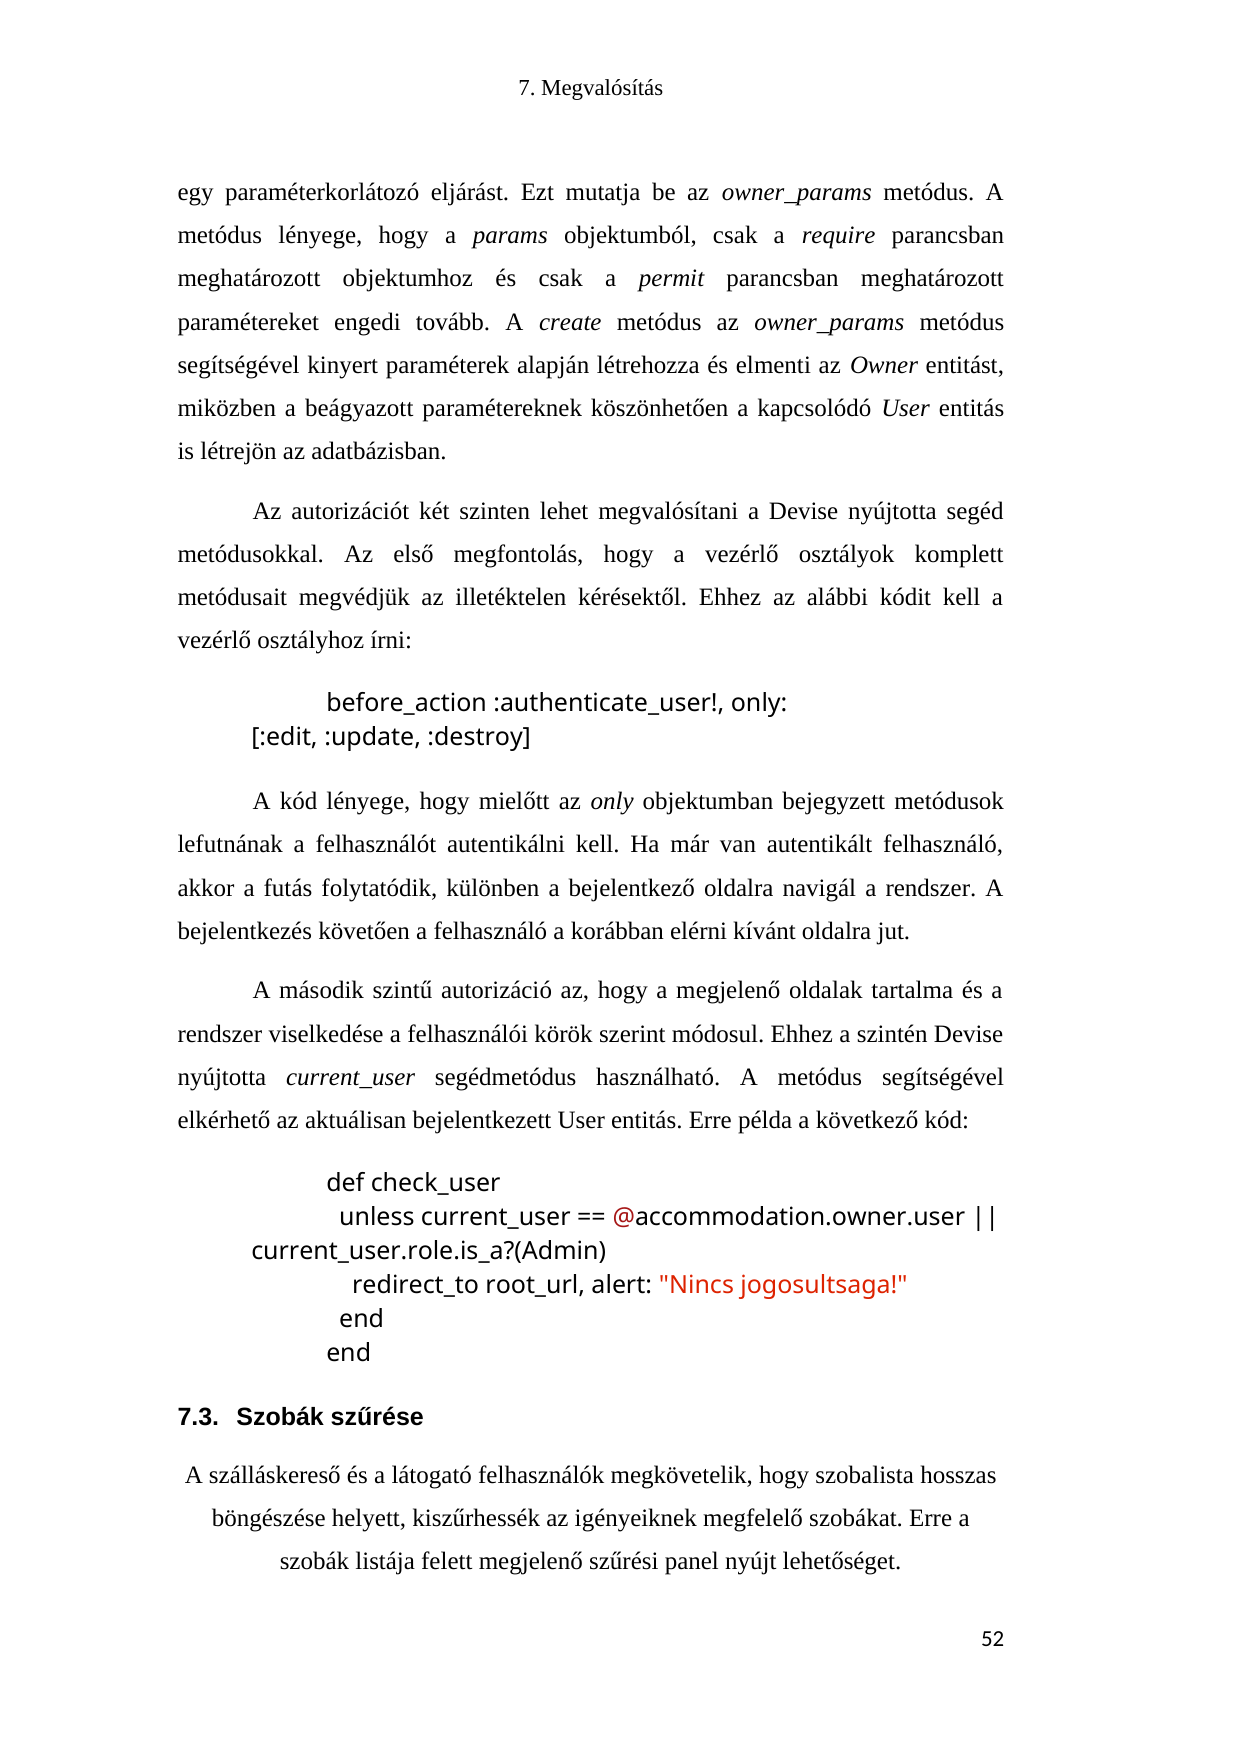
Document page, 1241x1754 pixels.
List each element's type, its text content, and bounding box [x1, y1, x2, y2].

text before_action :authenticate_user!, only: [:edit, :update, :destroy] [251, 685, 1004, 753]
text end [251, 1335, 1004, 1369]
text A második szintű autorizáció az, hogy a megjelenő oldalak tartalma és a rendszer viselkedése a felhasználói körök szerint módosul. Ehhez a szintén Devise nyújtotta current_user segédmetódus használható. A metódus segítségével elkérhető az aktuálisan bejelentkezett User entitás. Erre példa a következő kód: [177, 976, 1004, 1134]
text Az autorizációt két szinten lehet megvalósítani a Devise nyújtotta segéd metódusokkal. Az első megfontolás, hogy a vezérlő osztályok komplett metódusait megvédjük az illetéktelen kérésektől. Ehhez az alábbi kódit kell a vezérlő osztályhoz írni: [177, 496, 1004, 654]
text def check_user [251, 1165, 1004, 1199]
text redirect_to root_url, alert: "Nincs jogosultsaga!" [251, 1267, 1004, 1301]
text unless current_user == @accommodation.owner.user || current_user.role.is_a?(Admin) [251, 1199, 1004, 1267]
text end [251, 1301, 1004, 1335]
text A szálláskereső és a látogató felhasználók megkövetelik, hogy szobalista hosszas böngészése helyett, kiszűrhessék az igényeiknek megfelelő szobákat. Erre a szobák listája felett megjelenő szűrési panel nyújt lehetőséget. [177, 1460, 1004, 1575]
subtitle Szobák szűrése [177, 1402, 1004, 1431]
text A kód lényege, hogy mielőtt az only objektumban bejegyzett metódusok lefutnának a felhasználót autentikálni kell. Ha már van autentikált felhasználó, akkor a futás folytatódik, különben a bejelentkező oldalra navigál a rendszer. A bejelentkezés követően a felhasználó a korábban elérni kívánt oldalra jut. [177, 786, 1004, 944]
